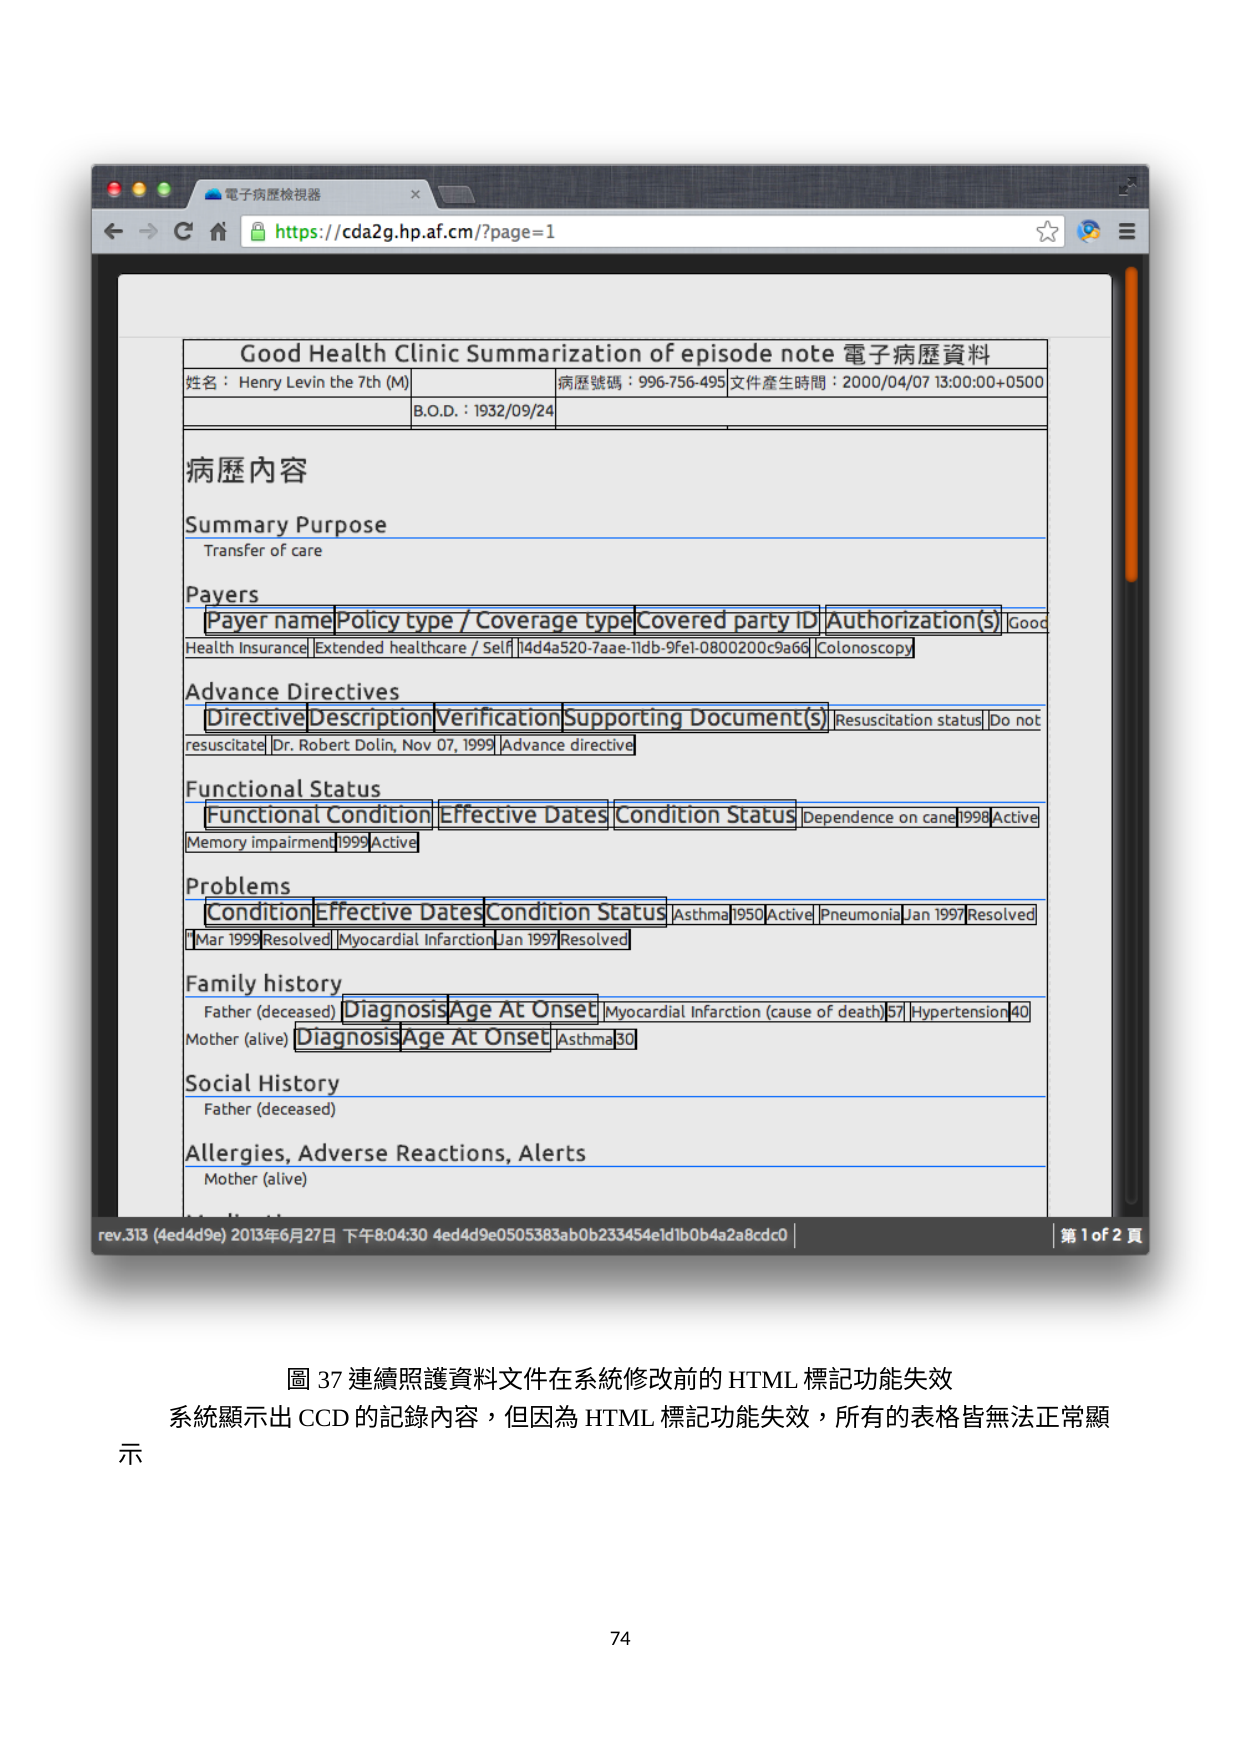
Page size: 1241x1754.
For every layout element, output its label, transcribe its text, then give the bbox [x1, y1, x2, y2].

text 系統顯示出CCD的記錄內容，但因為HTML標記功能失效，所有的表格皆無法正常顯示 [118, 1397, 1122, 1472]
picture [21, 121, 1220, 1353]
text 圖 37 連續照護資料文件在系統修改前的HTML標記功能失效 [1, 1359, 1239, 1397]
